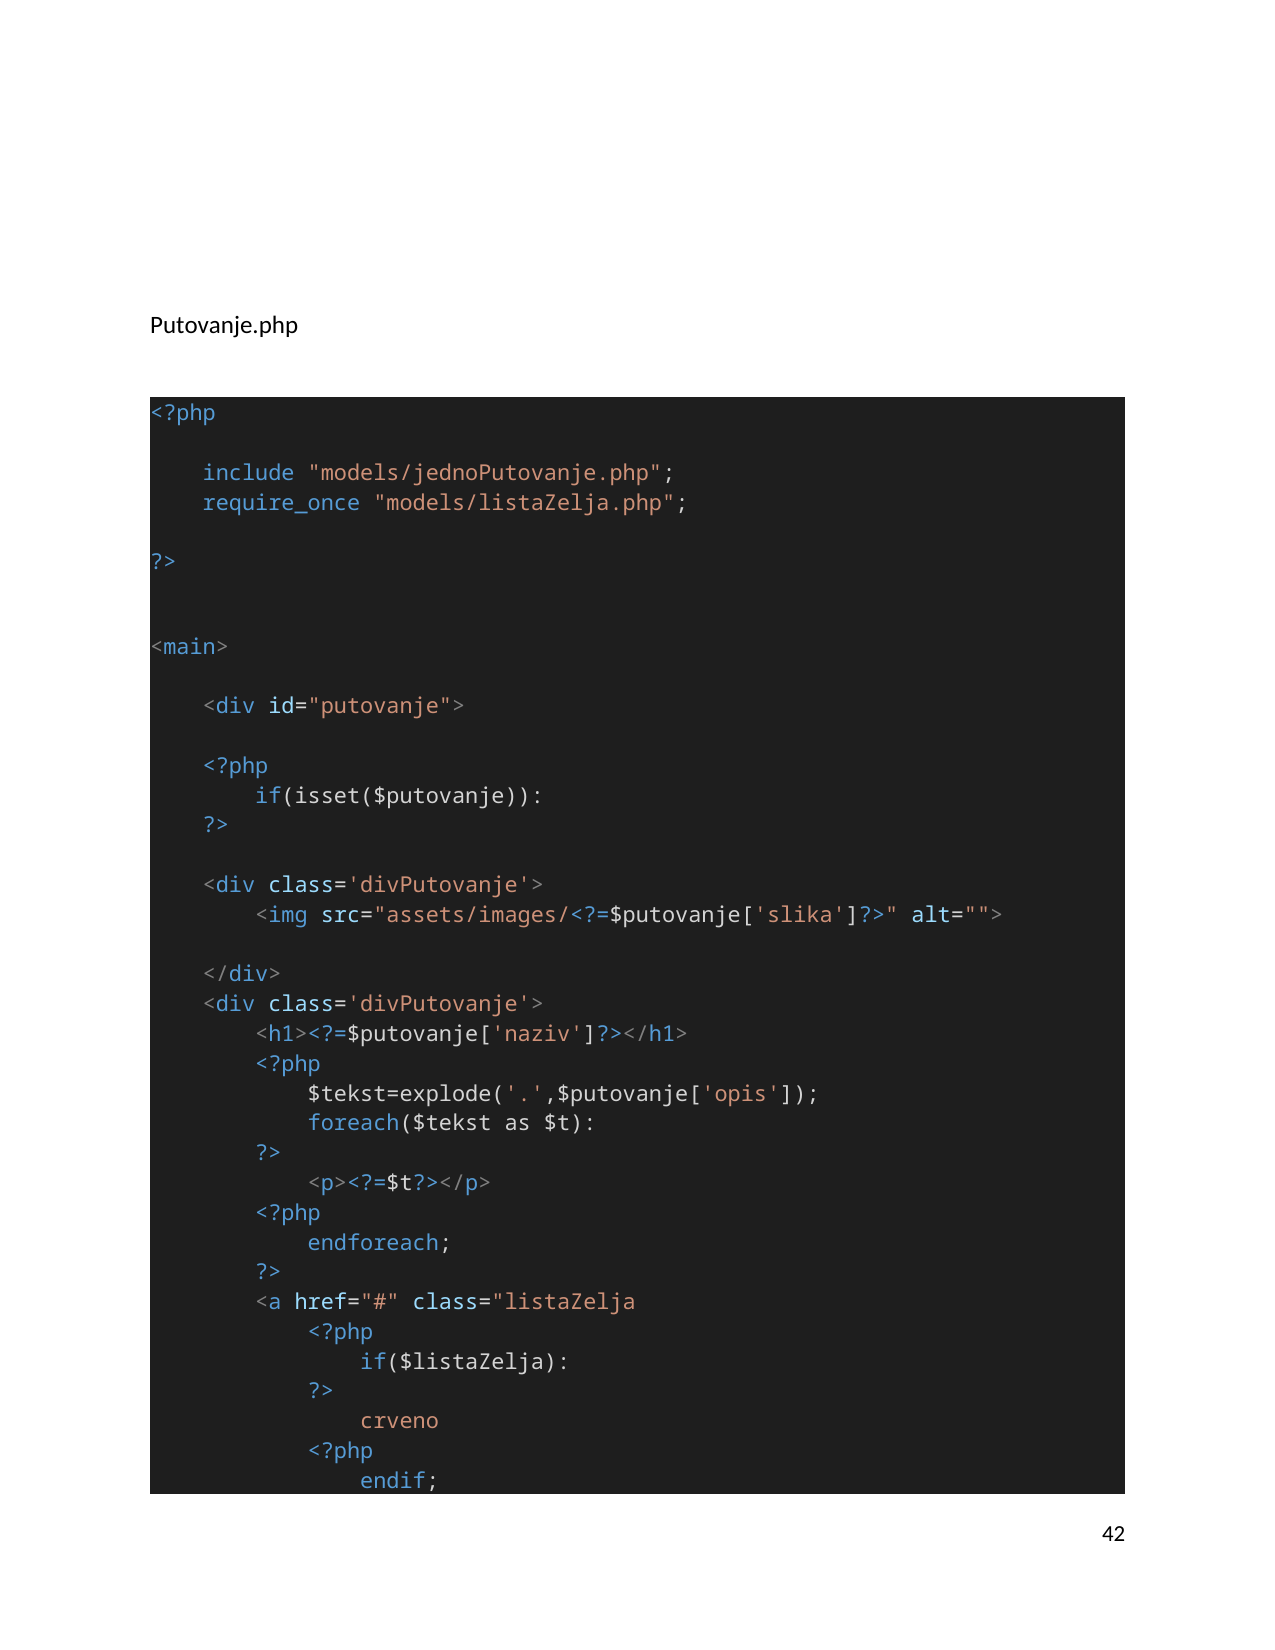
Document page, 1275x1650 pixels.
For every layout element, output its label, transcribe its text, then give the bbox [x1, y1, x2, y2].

text if(isset($putovanje)): [150, 779, 1125, 809]
text </div> [150, 958, 1125, 988]
text <?php [150, 1048, 1125, 1077]
text $tekst=explode('.',$putovanje['opis']); [150, 1077, 1125, 1107]
text if($listaZelja): [150, 1346, 1125, 1375]
text endforeach; [150, 1226, 1125, 1256]
text endif; [150, 1465, 1125, 1494]
text <h1><?=$putovanje['naziv']?></h1> [150, 1018, 1125, 1048]
subtitle Putovanje.php [150, 309, 1125, 339]
text <div class='divPutovanje'> [150, 869, 1125, 899]
text <a href="#" class="listaZelja [150, 1286, 1125, 1316]
text <?php [150, 397, 1125, 427]
text ?> [150, 809, 1125, 839]
text include "models/jednoPutovanje.php"; [150, 457, 1125, 486]
text <div class='divPutovanje'> [150, 988, 1125, 1018]
text ?> [150, 1375, 1125, 1405]
text ?> [150, 1256, 1125, 1286]
text <main> [150, 631, 1125, 660]
text ?> [150, 1137, 1125, 1167]
text crveno [150, 1405, 1125, 1435]
text require_once "models/listaZelja.php"; [150, 486, 1125, 516]
text foreach($tekst as $t): [150, 1107, 1125, 1137]
text <?php [150, 750, 1125, 779]
text <?php [150, 1197, 1125, 1226]
text <?php [150, 1316, 1125, 1346]
text <img src="assets/images/<?=$putovanje['slika']?>" alt=""> [150, 899, 1125, 928]
text <?php [150, 1435, 1125, 1465]
text <p><?=$t?></p> [150, 1167, 1125, 1197]
text ?> [150, 546, 1125, 576]
text <div id="putovanje"> [150, 690, 1125, 720]
